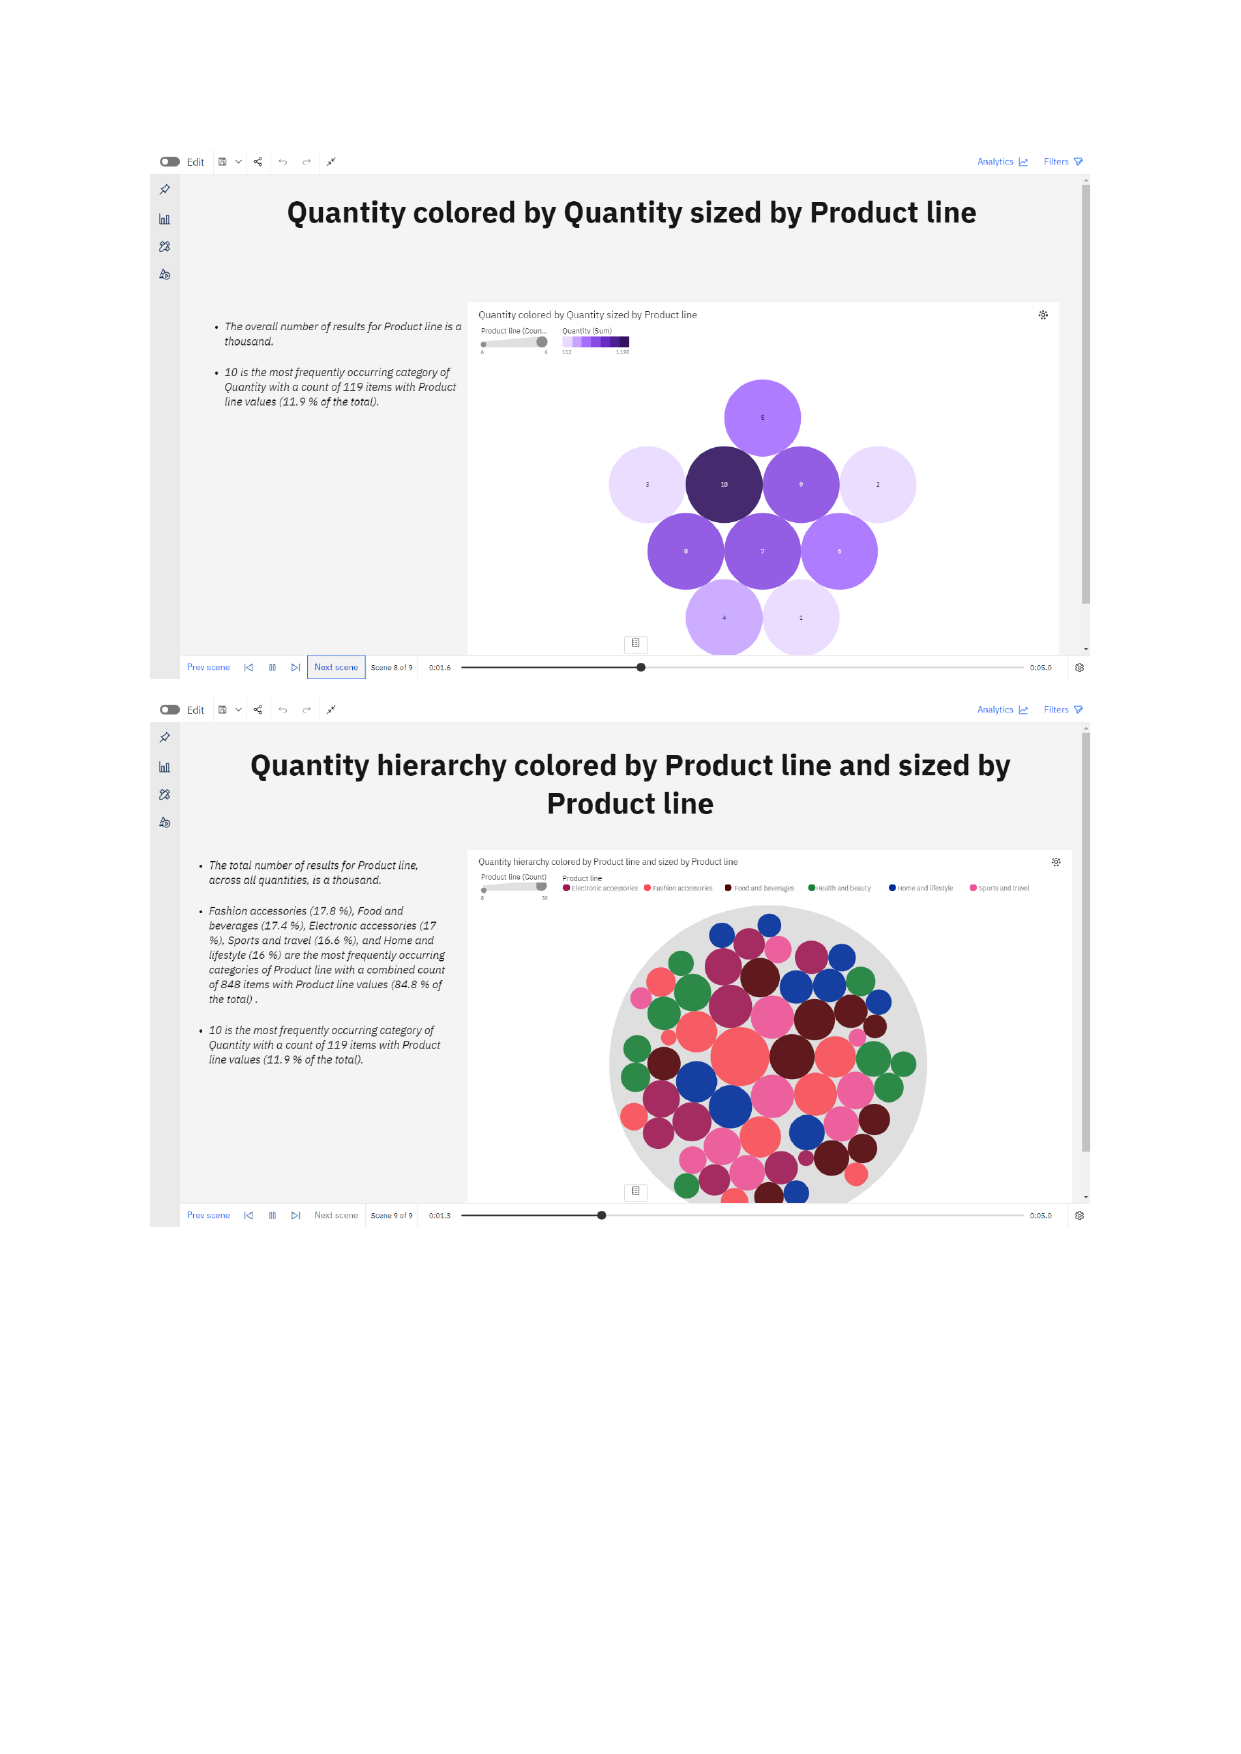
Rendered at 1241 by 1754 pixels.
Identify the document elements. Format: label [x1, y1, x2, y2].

picture [150, 150, 1091, 679]
picture [150, 697, 1091, 1227]
